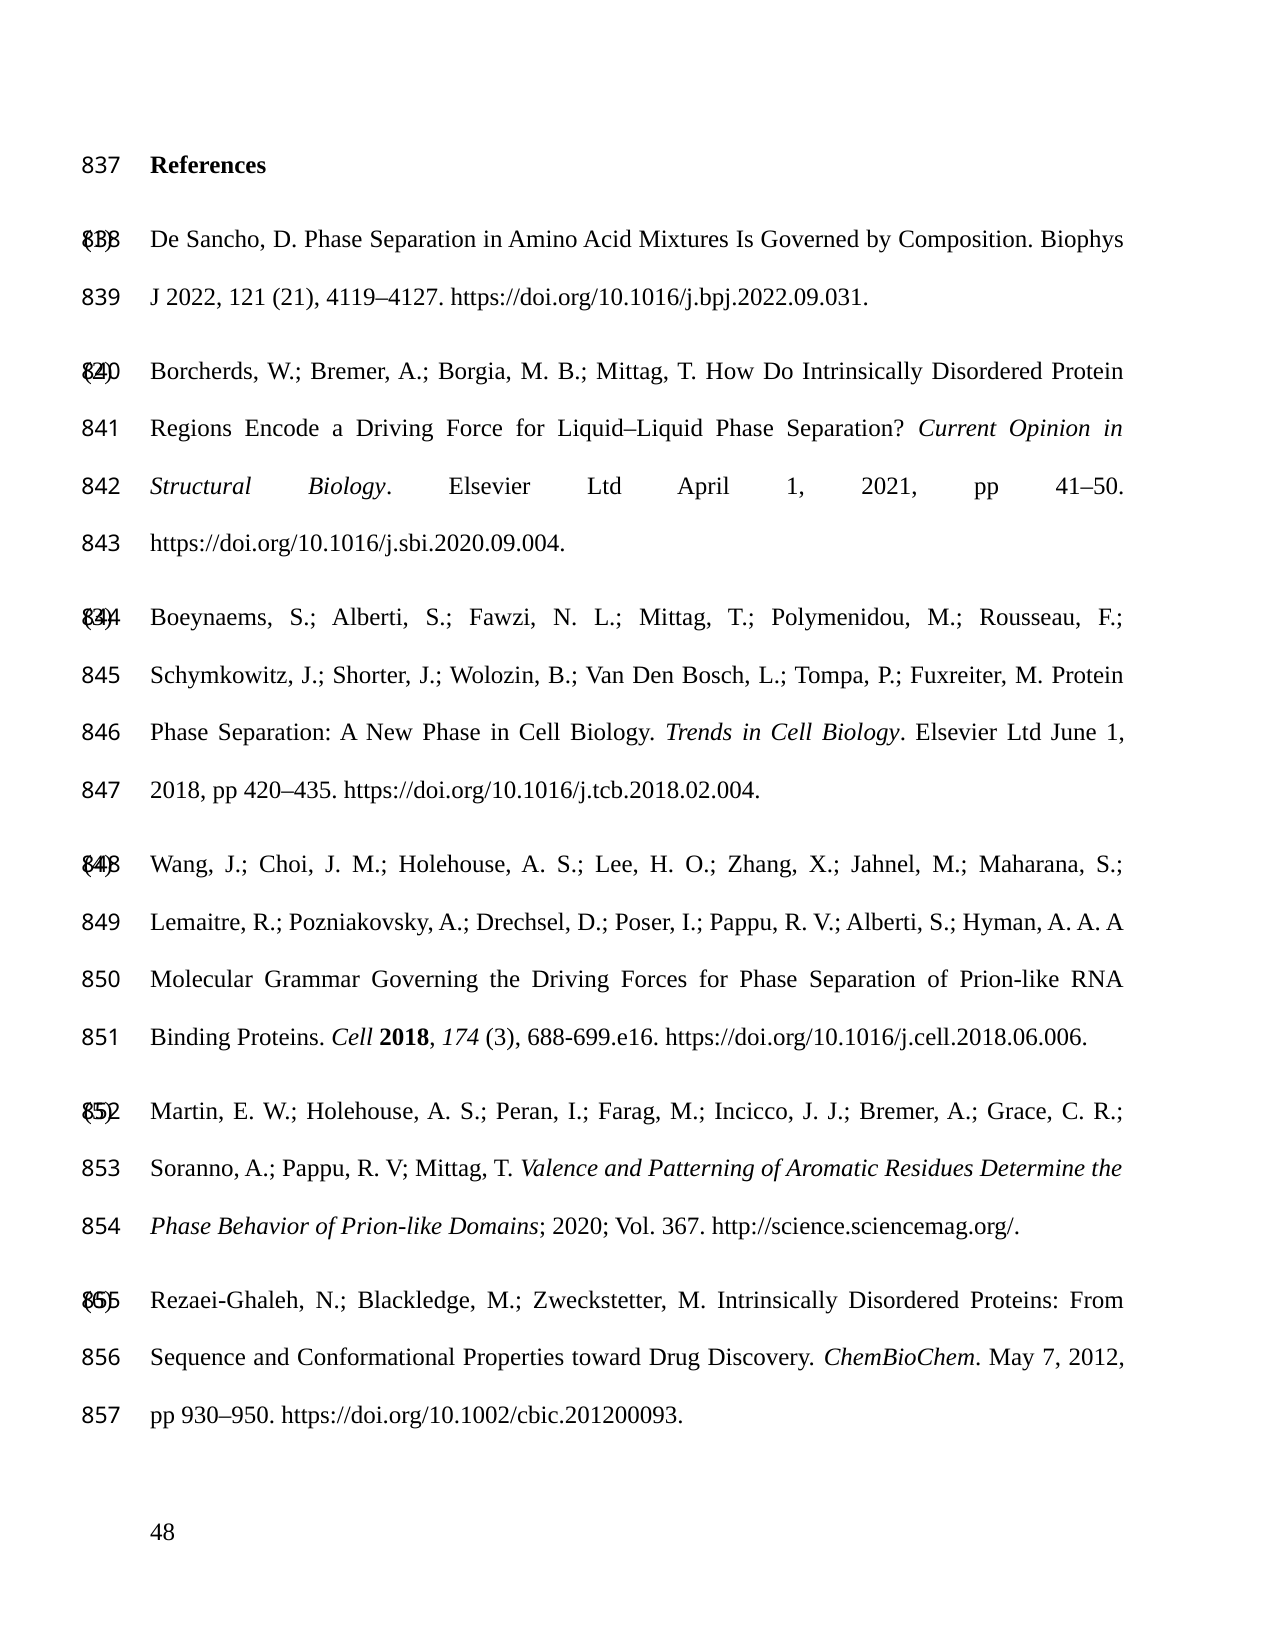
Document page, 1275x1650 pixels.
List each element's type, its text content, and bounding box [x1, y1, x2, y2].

text References [150, 150, 1125, 179]
